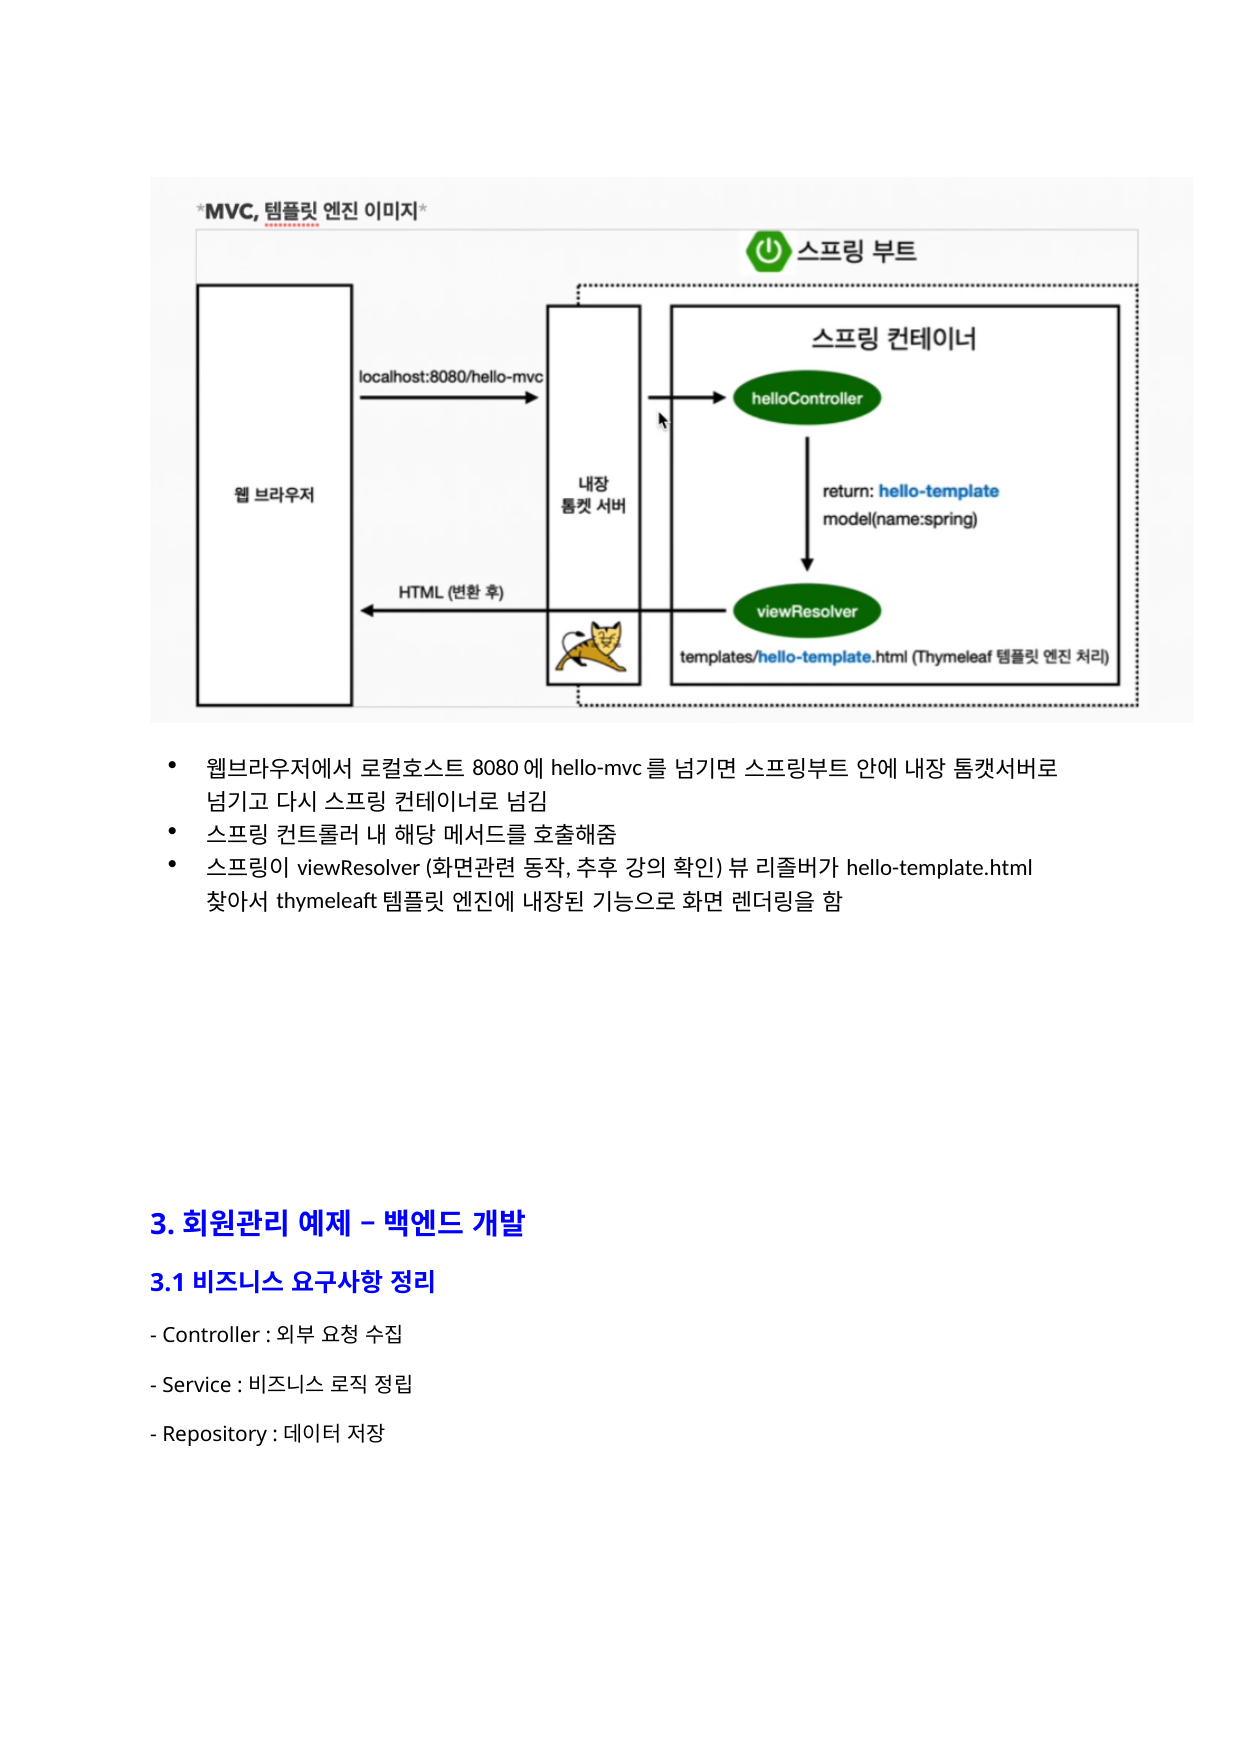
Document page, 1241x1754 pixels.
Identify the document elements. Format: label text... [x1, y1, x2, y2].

text - Service : 비즈니스 로직 정립 [150, 1368, 1090, 1398]
text - Controller : 외부 요청 수집 [150, 1318, 1090, 1349]
list 스프링이 viewResolver (화면관련 동작, 추후 강의 확인) 뷰 리졸버가 hello-template.html 찾아서 thymeleaft 템플릿 엔진에 내장된 기능으로 화면 렌더링을 함 [169, 850, 1090, 917]
list 웹브라우저에서 로컬호스트 8080에 hello-mvc를 넘기면 스프링부트 안에 내장 톰캣서버로 넘기고 다시 스프링 컨테이너로 넘김 [169, 750, 1090, 817]
subtitle 3.1 비즈니스 요구사항 정리 [150, 1263, 1090, 1299]
list 스프링 컨트롤러 내 해당 메서드를 호출해줌 [169, 817, 1090, 850]
picture [150, 177, 1194, 723]
text - Repository : 데이터 저장 [150, 1417, 1090, 1447]
subtitle 3. 회원관리 예제 – 백엔드 개발 [150, 1200, 1090, 1243]
